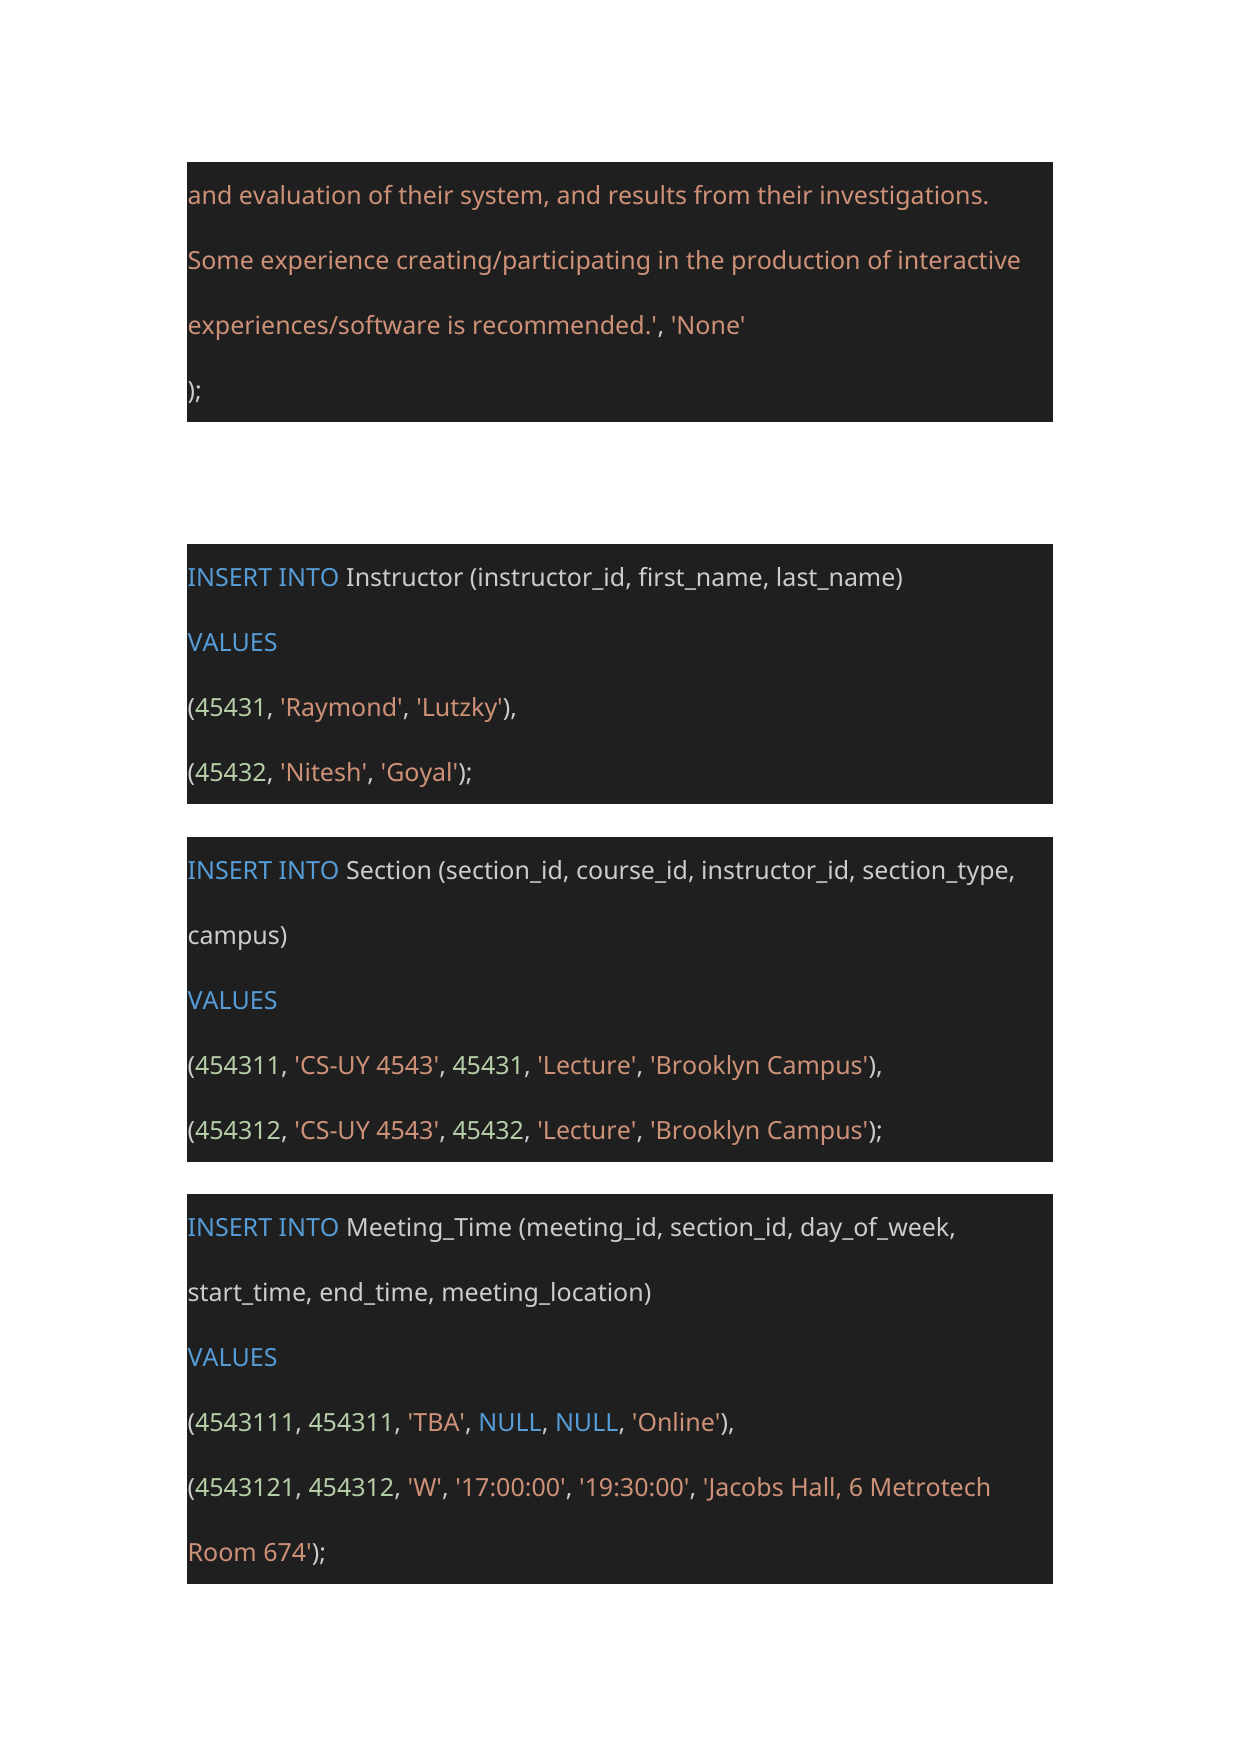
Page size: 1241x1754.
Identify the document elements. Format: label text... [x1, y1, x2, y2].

text VALUES [187, 967, 1053, 1032]
text (45431, 'Raymond', 'Lutzky'), [187, 674, 1053, 739]
text INSERT INTO Meeting_Time (meeting_id, section_id, day_of_week, start_time, end_time, meeting_location) [187, 1194, 1053, 1324]
text ); [187, 357, 1053, 422]
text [187, 162, 1053, 357]
text (4543111, 454311, 'TBA', NULL, NULL, 'Online'), [187, 1389, 1053, 1454]
text (4543121, 454312, 'W', '17:00:00', '19:30:00', 'Jacobs Hall, 6 Metrotech Room 674'); [187, 1454, 1053, 1584]
text INSERT INTO Instructor (instructor_id, first_name, last_name) [187, 544, 1053, 609]
text INSERT INTO Section (section_id, course_id, instructor_id, section_type, campus) [187, 837, 1053, 967]
text (454312, 'CS-UY 4543', 45432, 'Lecture', 'Brooklyn Campus'); [187, 1097, 1053, 1162]
text (45432, 'Nitesh', 'Goyal'); [187, 739, 1053, 804]
text VALUES [187, 1324, 1053, 1389]
text (454311, 'CS-UY 4543', 45431, 'Lecture', 'Brooklyn Campus'), [187, 1032, 1053, 1097]
text VALUES [187, 609, 1053, 674]
